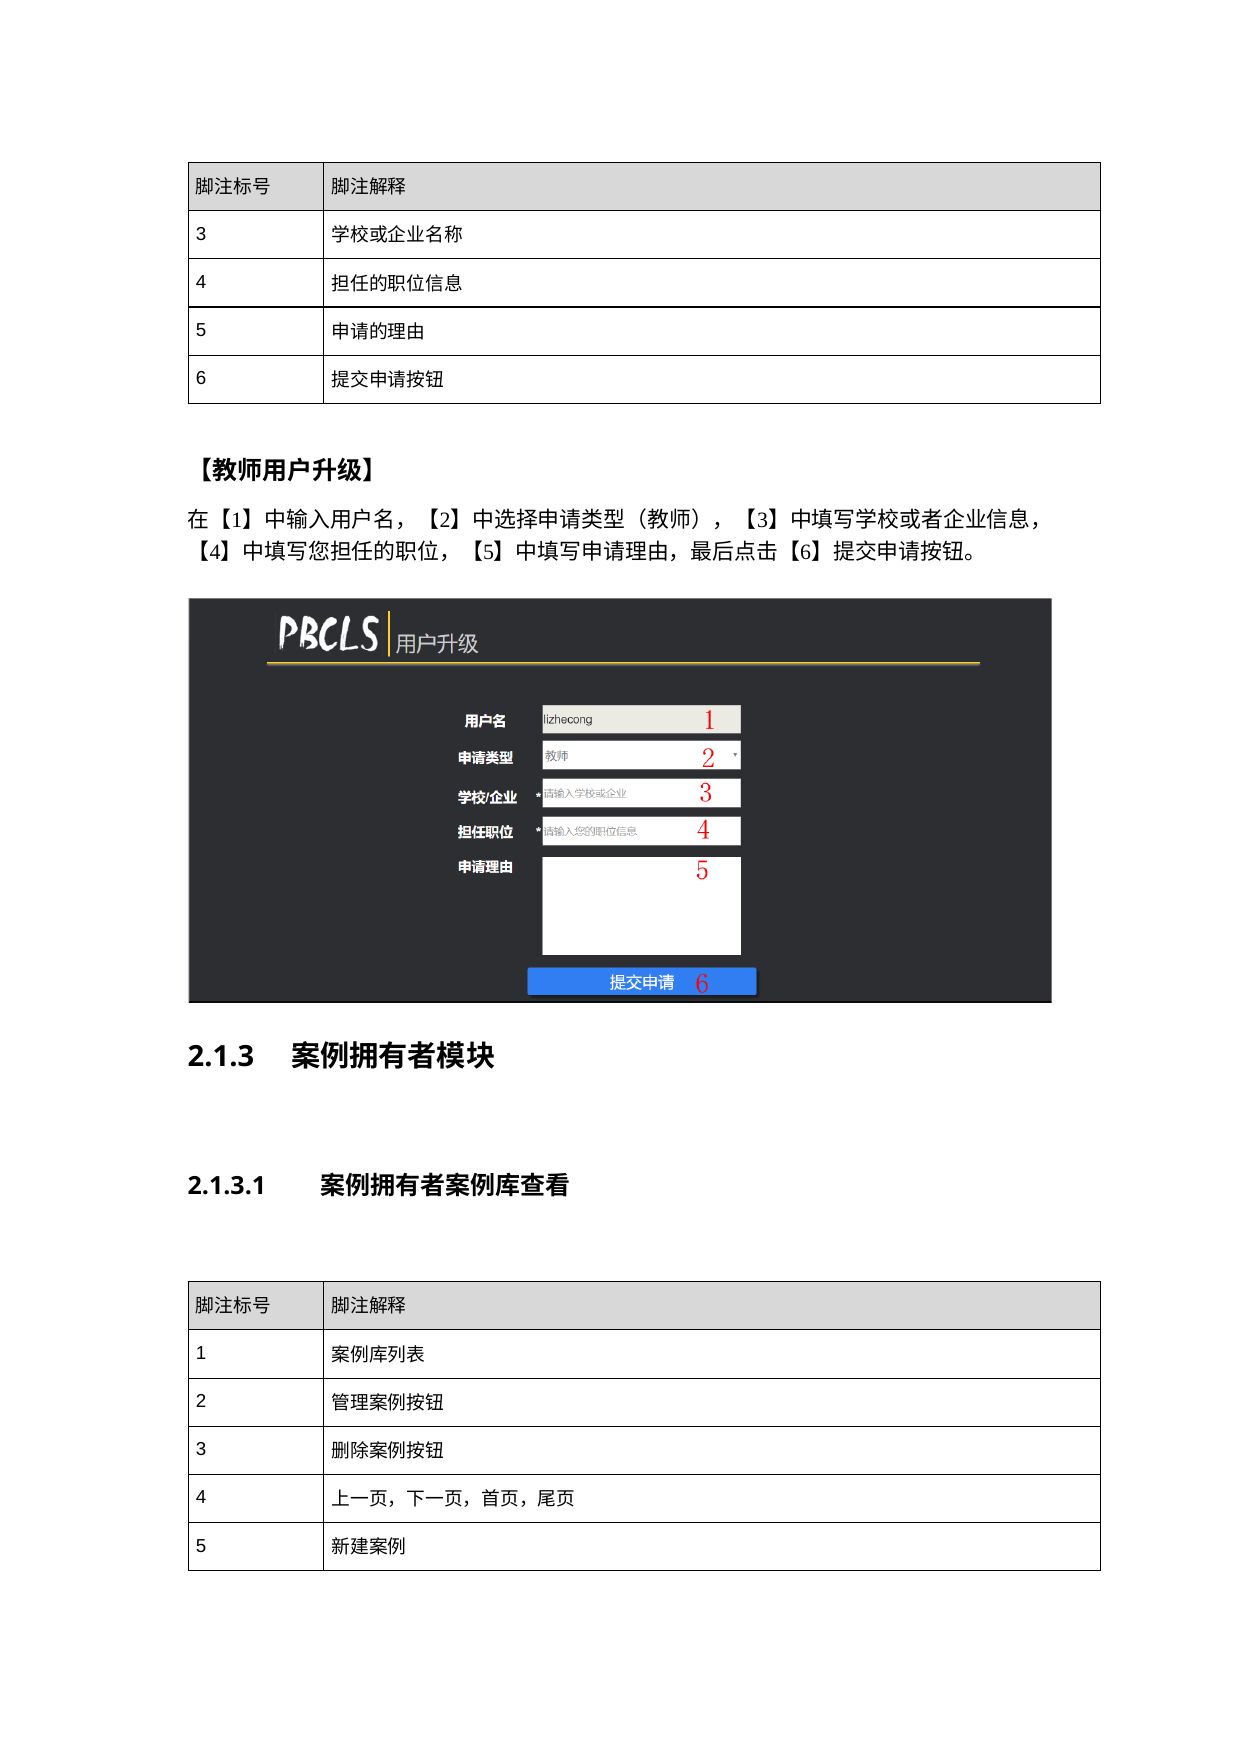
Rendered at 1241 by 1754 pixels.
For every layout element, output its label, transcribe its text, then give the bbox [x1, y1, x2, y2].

table_cell 3 [189, 1427, 323, 1474]
table_cell 提交申请按钮 [324, 356, 1100, 403]
table_cell 4 [189, 259, 323, 306]
table_cell 案例库列表 [324, 1330, 1100, 1377]
text 案例拥有者模块 [187, 1021, 1053, 1086]
table_header 脚注解释 [324, 1282, 1100, 1329]
table_cell 删除案例按钮 [324, 1427, 1100, 1474]
text 【教师用户升级】 [187, 436, 1053, 501]
table_cell 6 [189, 356, 323, 403]
table_cell 新建案例 [324, 1523, 1100, 1570]
table_header 脚注解释 [324, 163, 1100, 210]
table_cell 3 [189, 211, 323, 258]
table_cell 学校或企业名称 [324, 211, 1100, 258]
text 案例拥有者案例库查看 [187, 1151, 1053, 1216]
table_cell 4 [189, 1475, 323, 1522]
table_cell 上一页，下一页，首页，尾页 [324, 1475, 1100, 1522]
table_cell 5 [189, 1523, 323, 1570]
table_cell 5 [189, 308, 323, 354]
table_cell 申请的理由 [324, 308, 1100, 354]
table_cell 2 [189, 1379, 323, 1426]
text 在【1】中输入用户名，【2】中选择申请类型（教师），【3】中填写学校或者企业信息，【4】中填写您担任的职位，【5】中填写申请理由，最后点击【6】提交申请按钮。 [187, 501, 1053, 566]
table_header 脚注标号 [189, 163, 323, 210]
picture [187, 598, 1052, 1003]
table_header 脚注标号 [189, 1282, 323, 1329]
table_cell 担任的职位信息 [324, 259, 1100, 306]
table_cell 1 [189, 1330, 323, 1377]
table_cell 管理案例按钮 [324, 1379, 1100, 1426]
